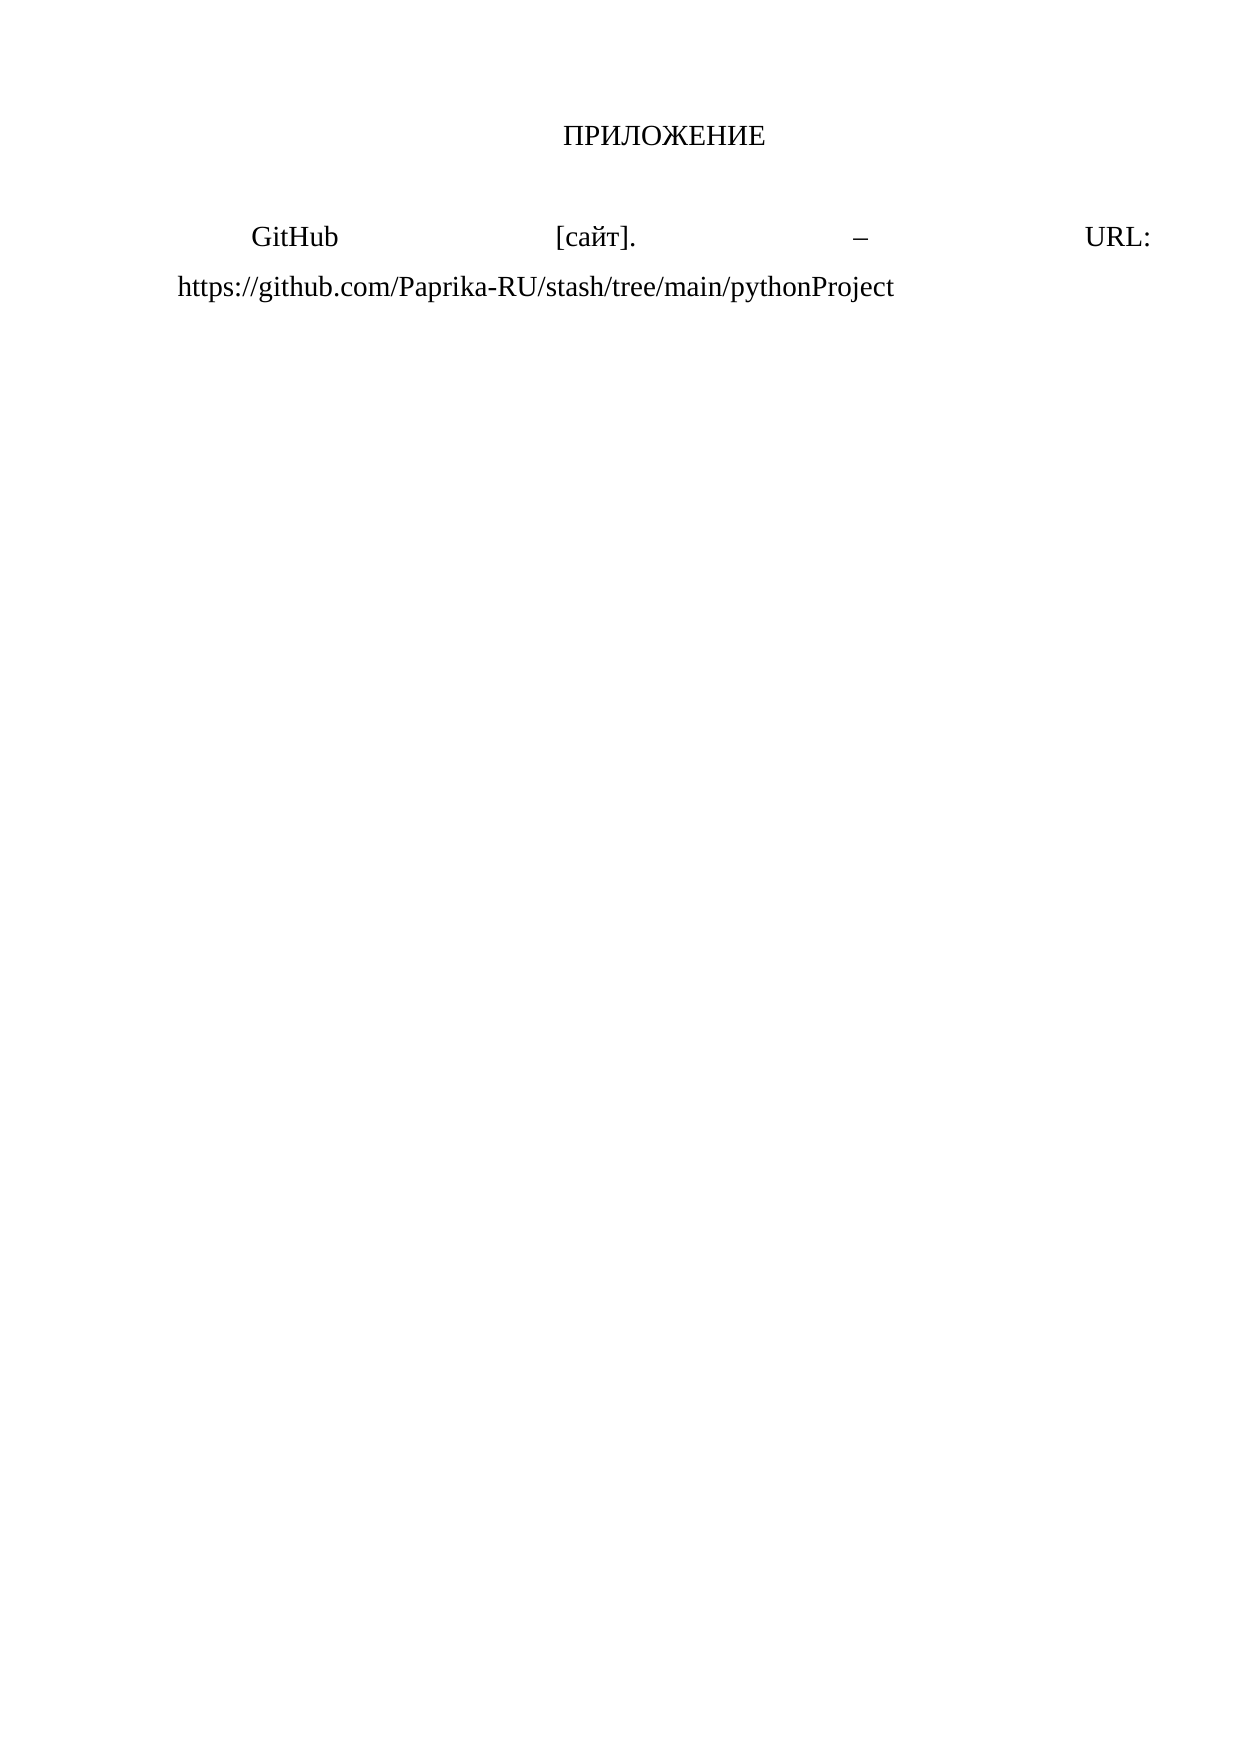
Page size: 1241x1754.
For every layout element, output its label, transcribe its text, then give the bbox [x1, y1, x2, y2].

list GitHub [сайт]. – URL: https://github.com/Paprika-RU/stash/tree/main/pythonProject [177, 219, 1152, 303]
list ПРИЛОЖЕНИЕ [177, 118, 1152, 152]
